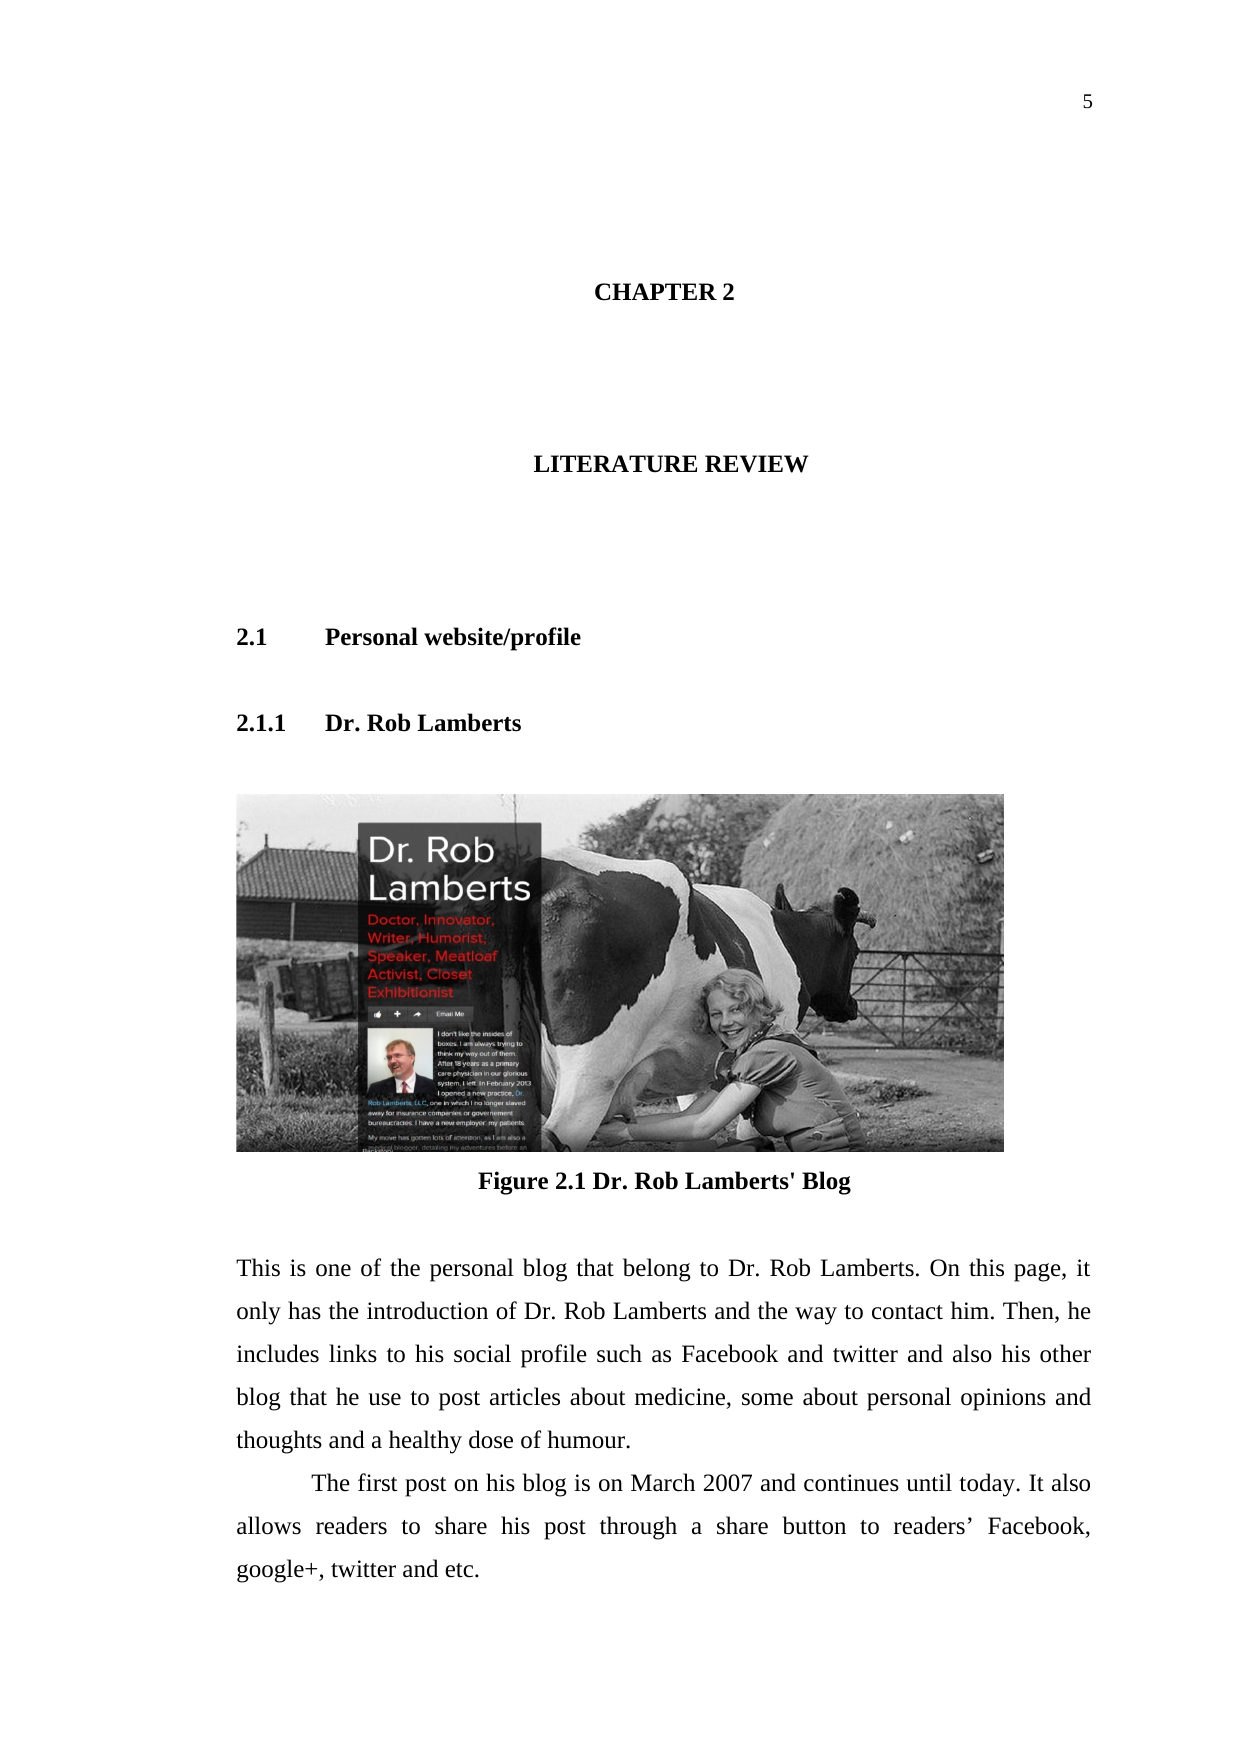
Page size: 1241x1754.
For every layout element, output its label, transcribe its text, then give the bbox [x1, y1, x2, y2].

text Figure 2.1 Dr. Rob Lamberts' Blog [236, 1166, 1092, 1195]
picture [236, 794, 1004, 1152]
subtitle Dr. Rob Lamberts [236, 708, 1092, 737]
text This is one of the personal blog that belong to Dr. Rob Lamberts. On this page, it only has the introduction of Dr. Rob Lamberts and the way to contact him. Then, he includes links to his social profile such as Facebook and twitter and also his other blog that he use to post articles about medicine, some about personal opinions and thoughts and a healthy dose of humour. [236, 1253, 1092, 1454]
subtitle Personal website/profile [236, 622, 1092, 651]
text The first post on his blog is on March 2007 and continues until today. It also allows readers to share his post through a share button to readers’ Facebook, google+, twitter and etc. [236, 1468, 1092, 1583]
subtitle LITERATURE REVIEW [236, 449, 1092, 478]
